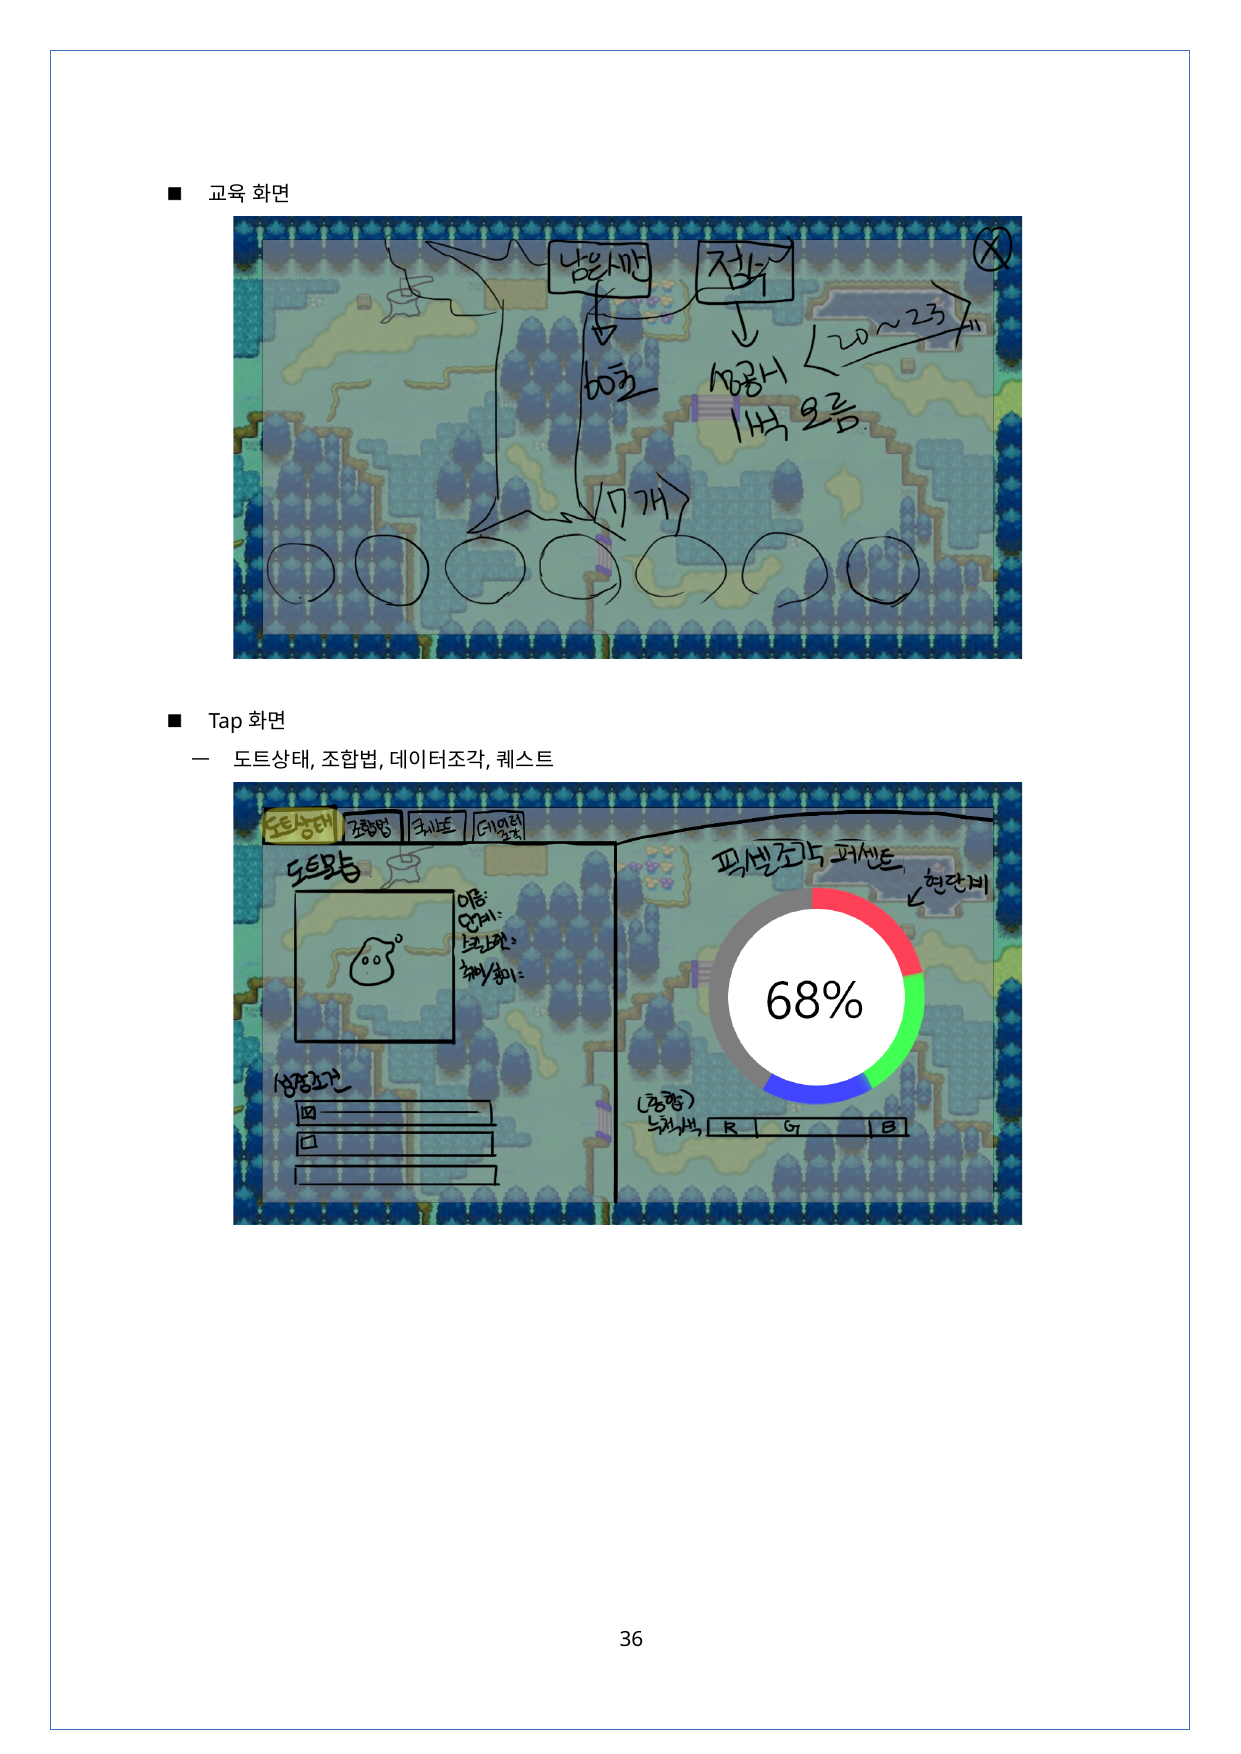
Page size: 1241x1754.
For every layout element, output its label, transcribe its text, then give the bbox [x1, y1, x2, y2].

text 교육 화면 [167, 177, 1069, 207]
text 도트상태, 조합법, 데이터조각, 퀘스트 [192, 743, 1069, 773]
picture [233, 216, 1023, 659]
text Tap 화면 [167, 704, 1069, 734]
picture [233, 782, 1023, 1225]
